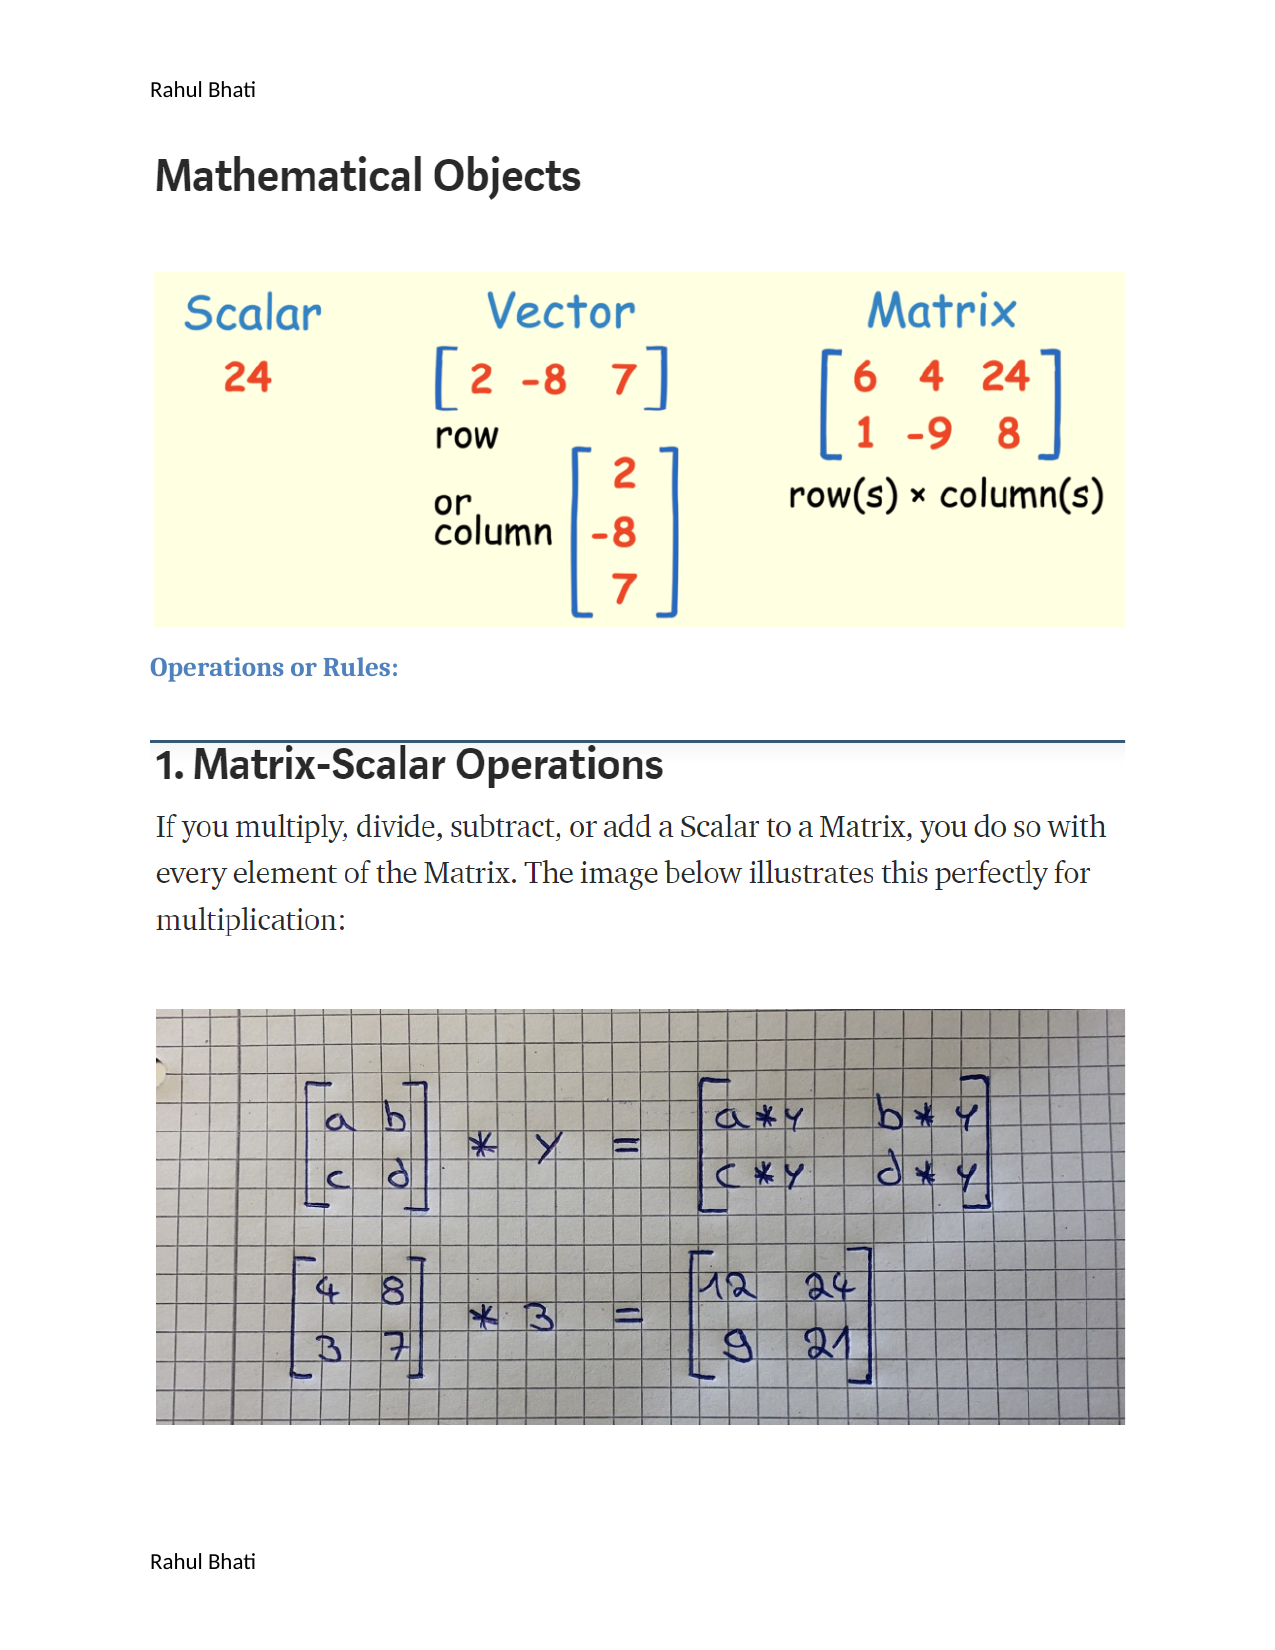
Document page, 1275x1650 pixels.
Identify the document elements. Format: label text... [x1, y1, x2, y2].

picture [150, 740, 1125, 1425]
subtitle Operations or Rules: [150, 652, 1125, 683]
picture [150, 150, 1125, 627]
